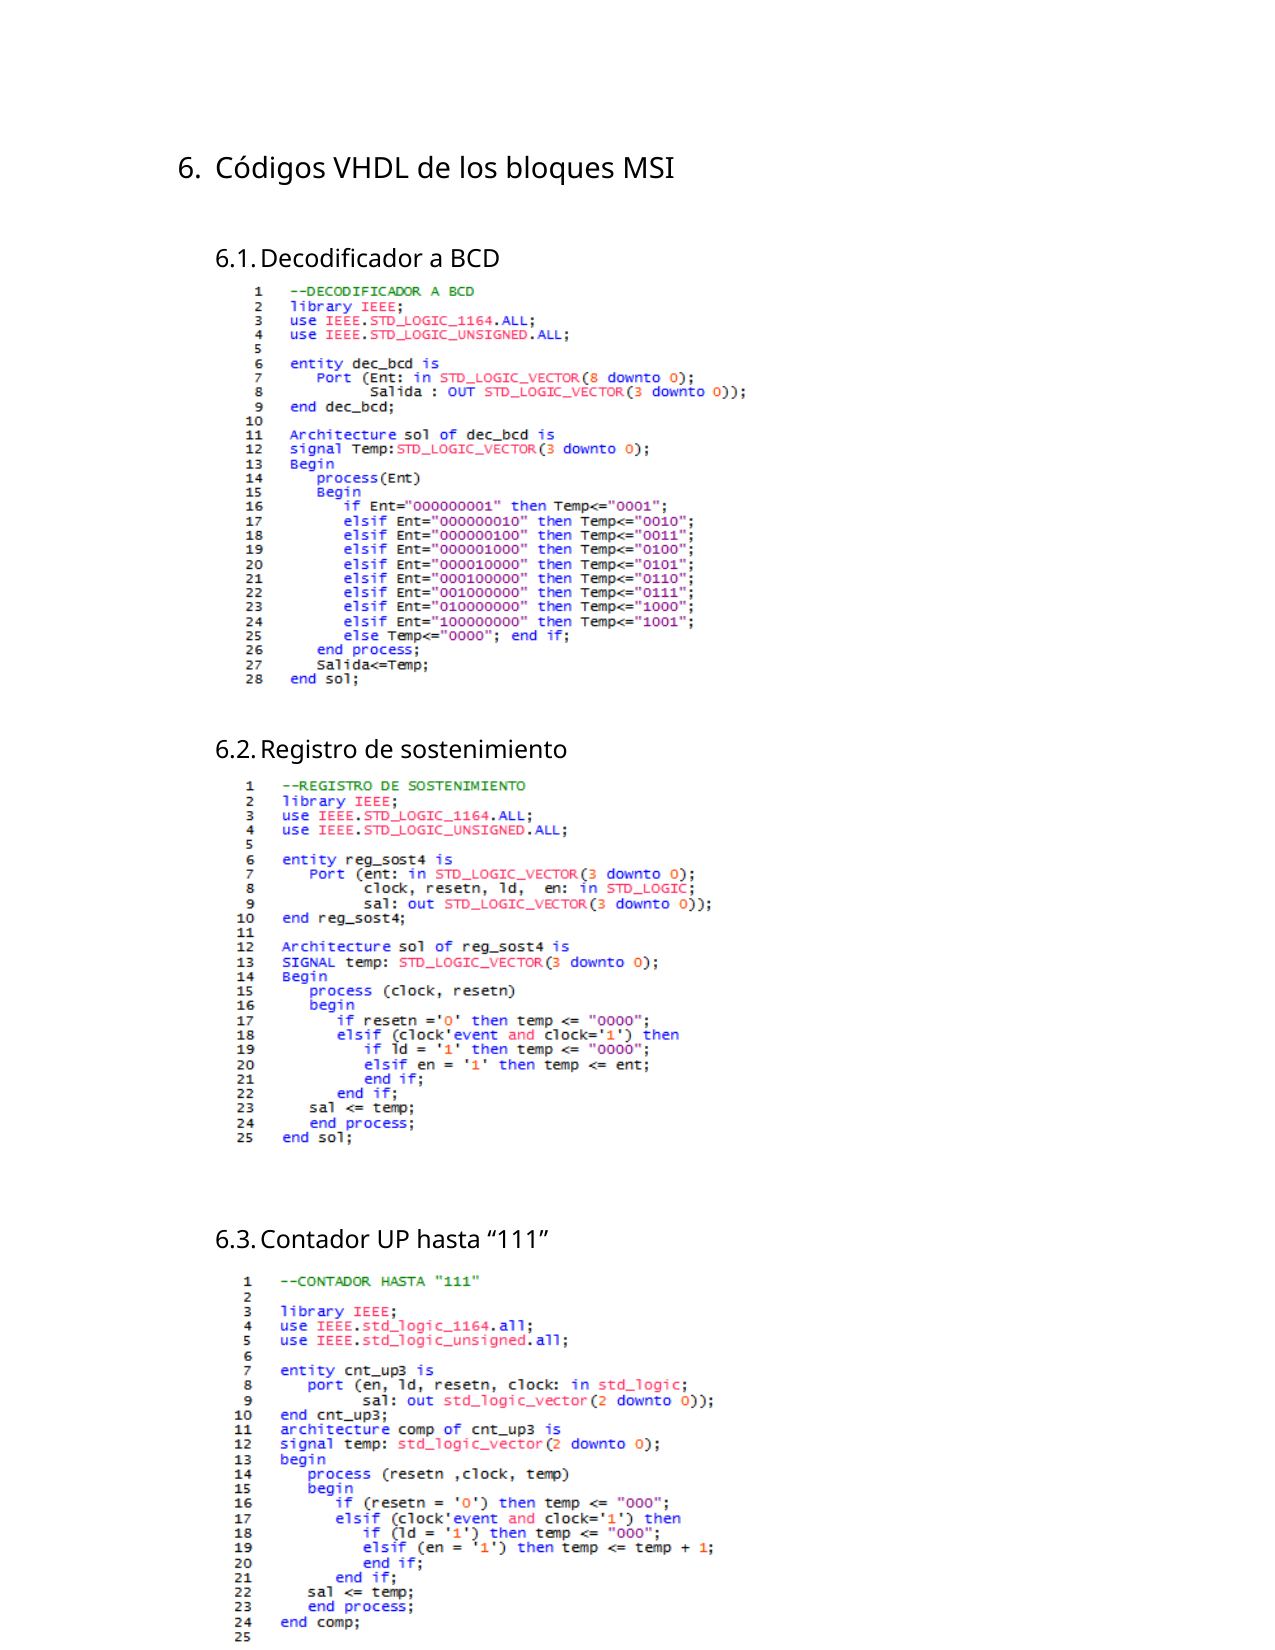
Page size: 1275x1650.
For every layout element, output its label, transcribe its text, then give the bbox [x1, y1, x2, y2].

subtitle Contador UP hasta “111” [215, 1222, 1098, 1256]
picture [179, 768, 1094, 1168]
subtitle Códigos VHDL de los bloques MSI [177, 148, 1098, 187]
subtitle Registro de sostenimiento [215, 731, 1098, 765]
picture [192, 277, 1084, 708]
subtitle Decodificador a BCD [215, 241, 1098, 275]
picture [176, 1266, 1100, 1643]
